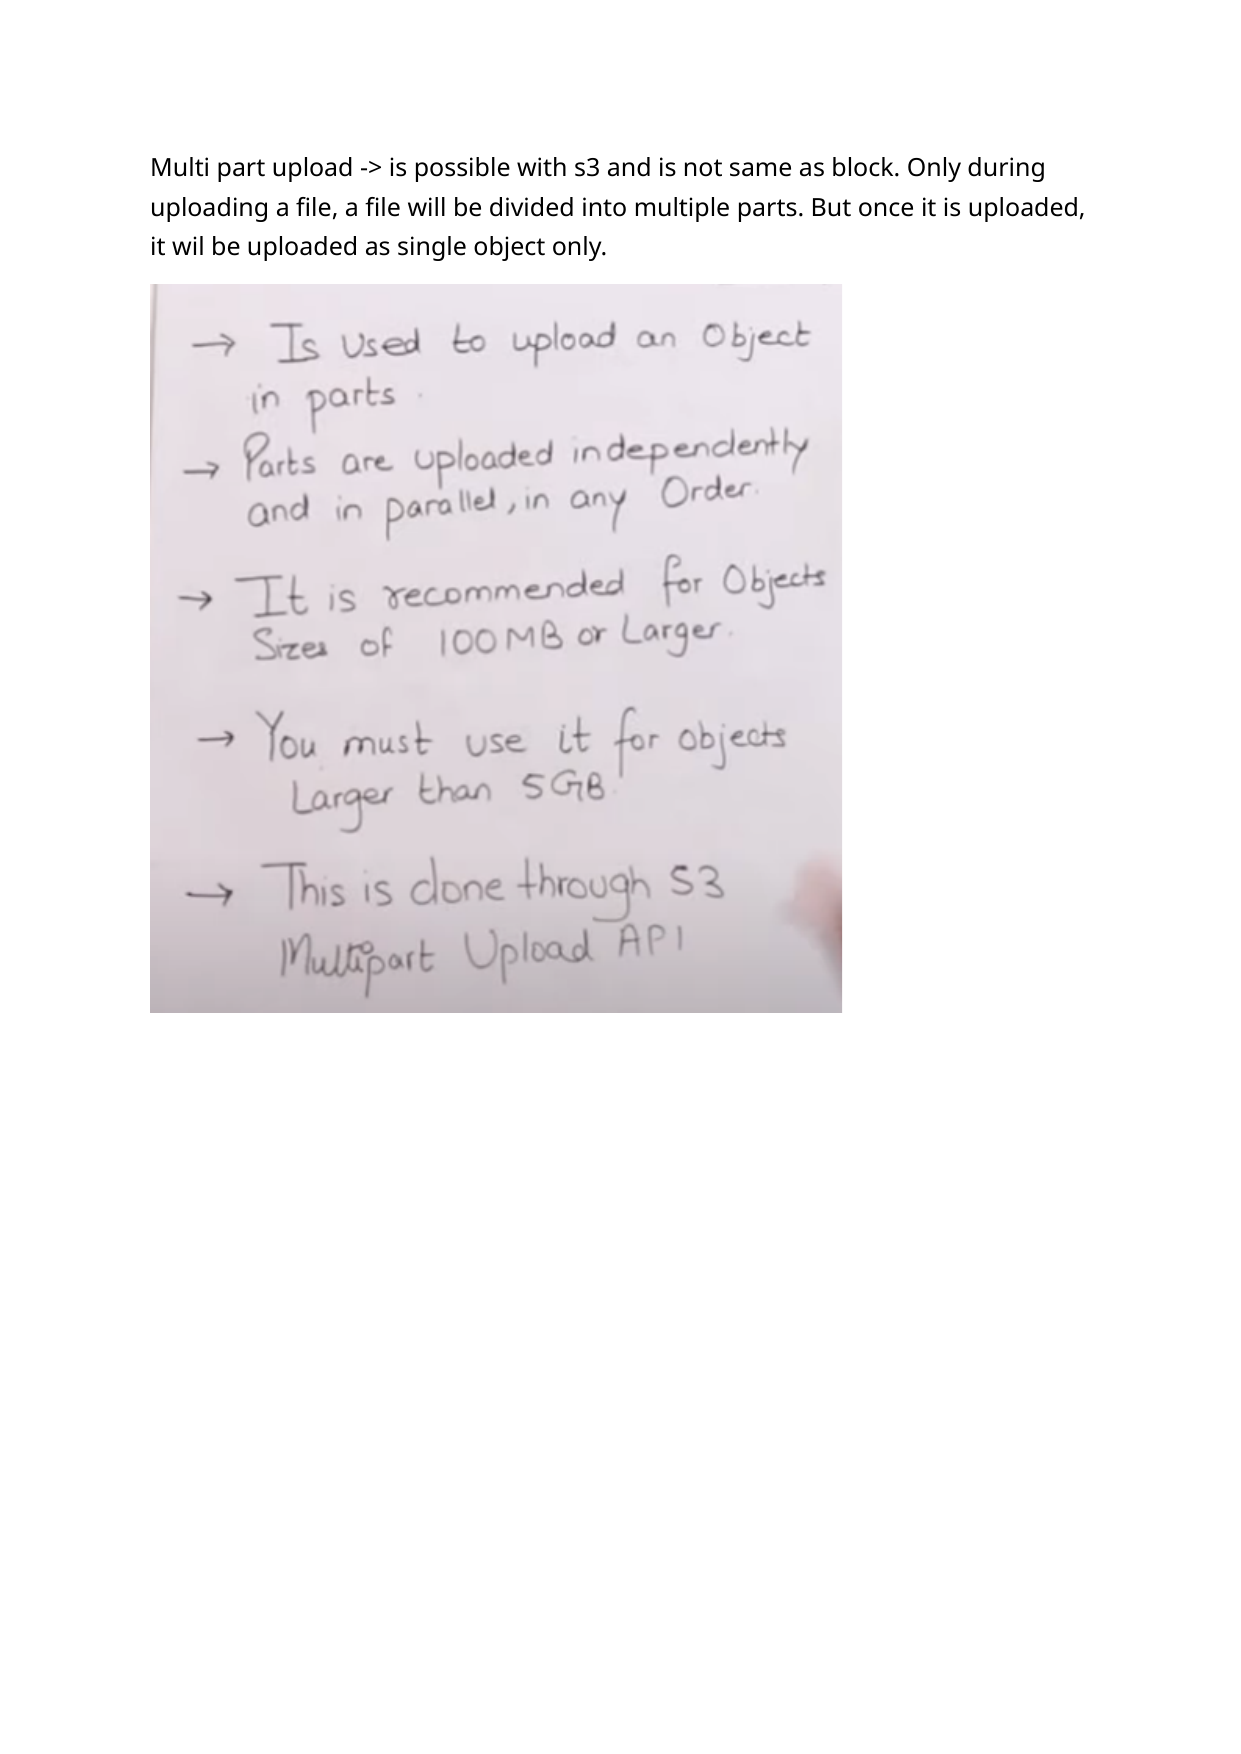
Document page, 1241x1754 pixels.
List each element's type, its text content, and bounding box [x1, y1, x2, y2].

picture [150, 284, 843, 1013]
text Multi part upload -> is possible with s3 and is not same as block. Only during uploading a file, a file will be divided into multiple parts. But once it is uploaded, it wil be uploaded as single object only. [150, 150, 1090, 262]
